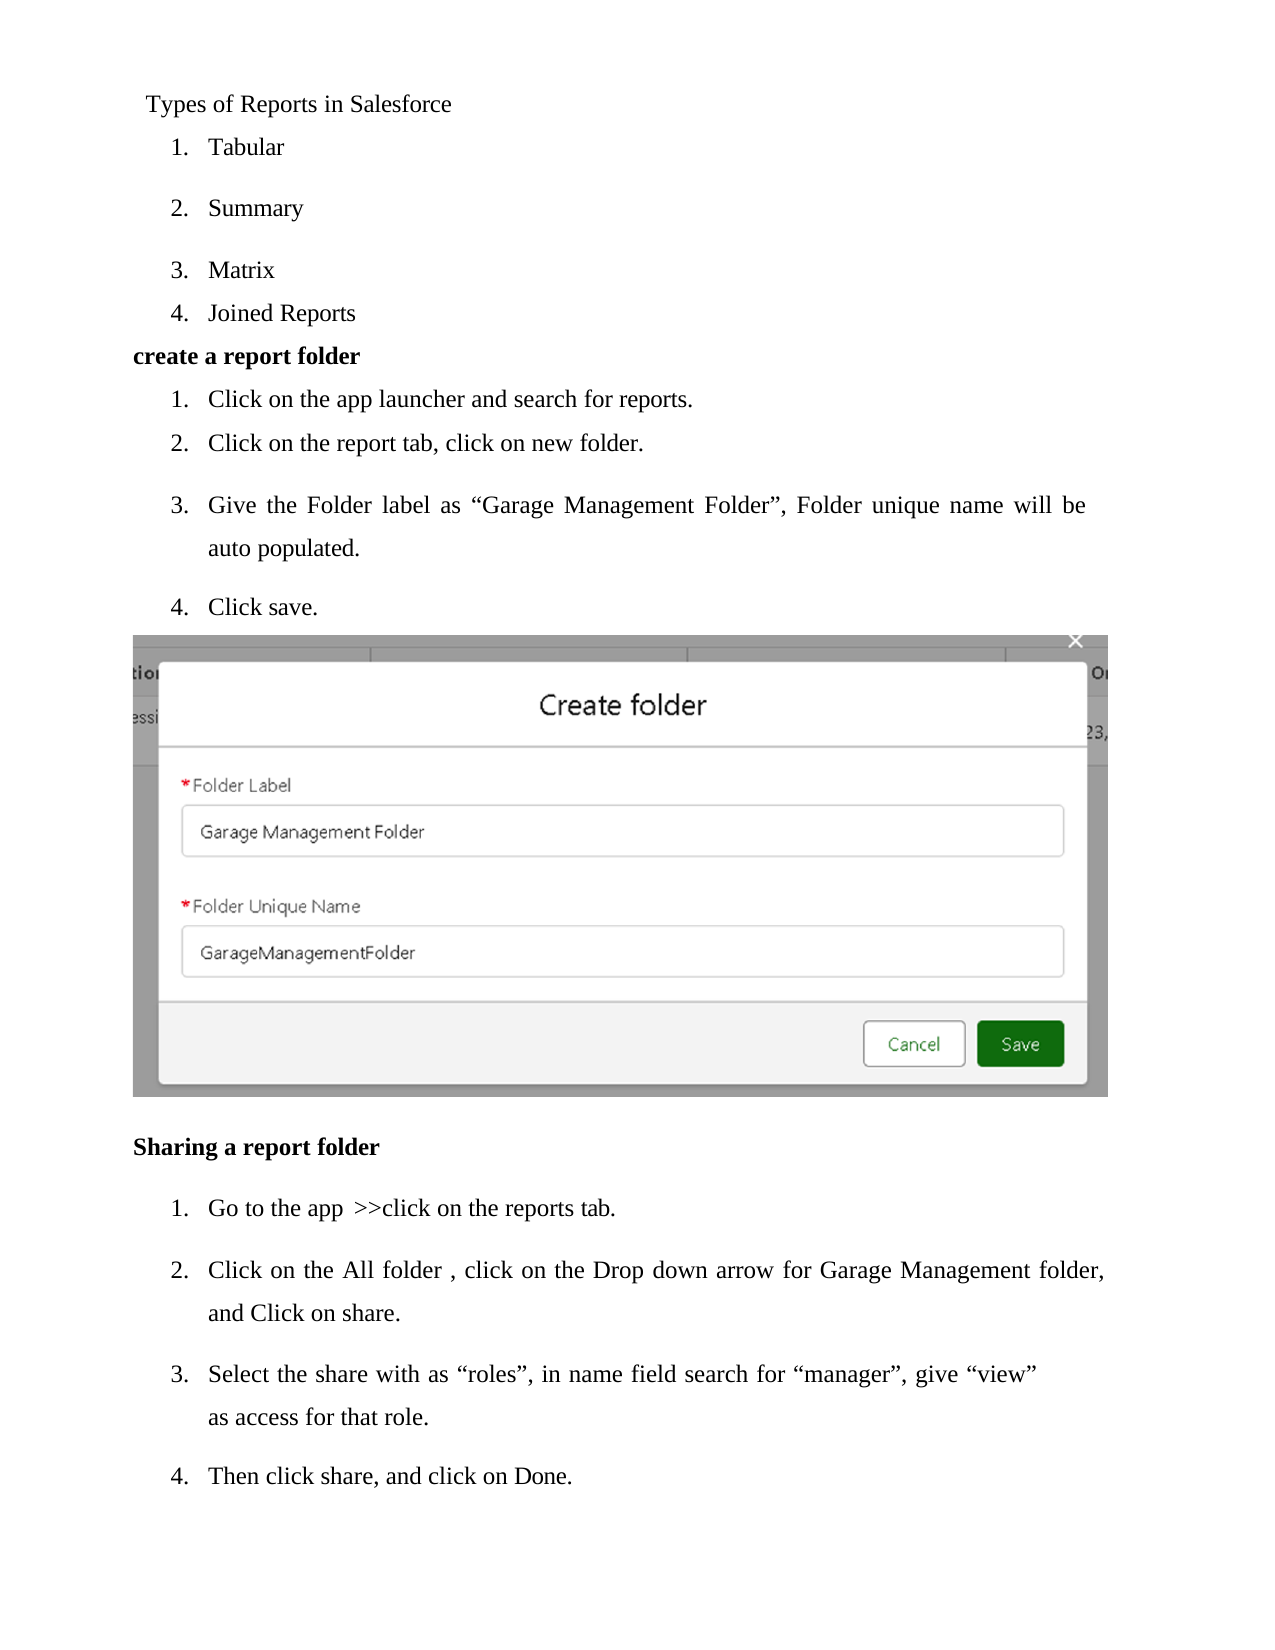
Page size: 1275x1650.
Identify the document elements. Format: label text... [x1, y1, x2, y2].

picture [132, 635, 1108, 1097]
list Click on the report tab, click on new folder. [170, 428, 1125, 456]
list Click save. [170, 592, 1125, 621]
list Joined Reports [170, 298, 1125, 327]
list Summary [170, 193, 1125, 221]
subtitle Sharing a report folder [133, 1132, 1125, 1161]
text Types of Reports in Salesforce [145, 89, 1125, 117]
list Select the share with as “roles”, in name field search for “manager”, give “view” as access for that role. [170, 1359, 1038, 1431]
list Click on the All folder , click on the Drop down arrow for Garage Management folder, and Click on share. [170, 1255, 1105, 1327]
subtitle create a report folder [133, 341, 1125, 370]
list Go to the app >>click on the reports tab. [170, 1193, 1125, 1222]
list Then click share, and click on Done. [170, 1461, 1125, 1489]
list Click on the app launcher and search for reports. [170, 384, 1125, 413]
list Tabular [170, 132, 1125, 161]
list Give the Folder label as “Garage Management Folder”, Folder unique name will be auto populated. [170, 490, 1087, 562]
list Matrix [170, 255, 1125, 284]
